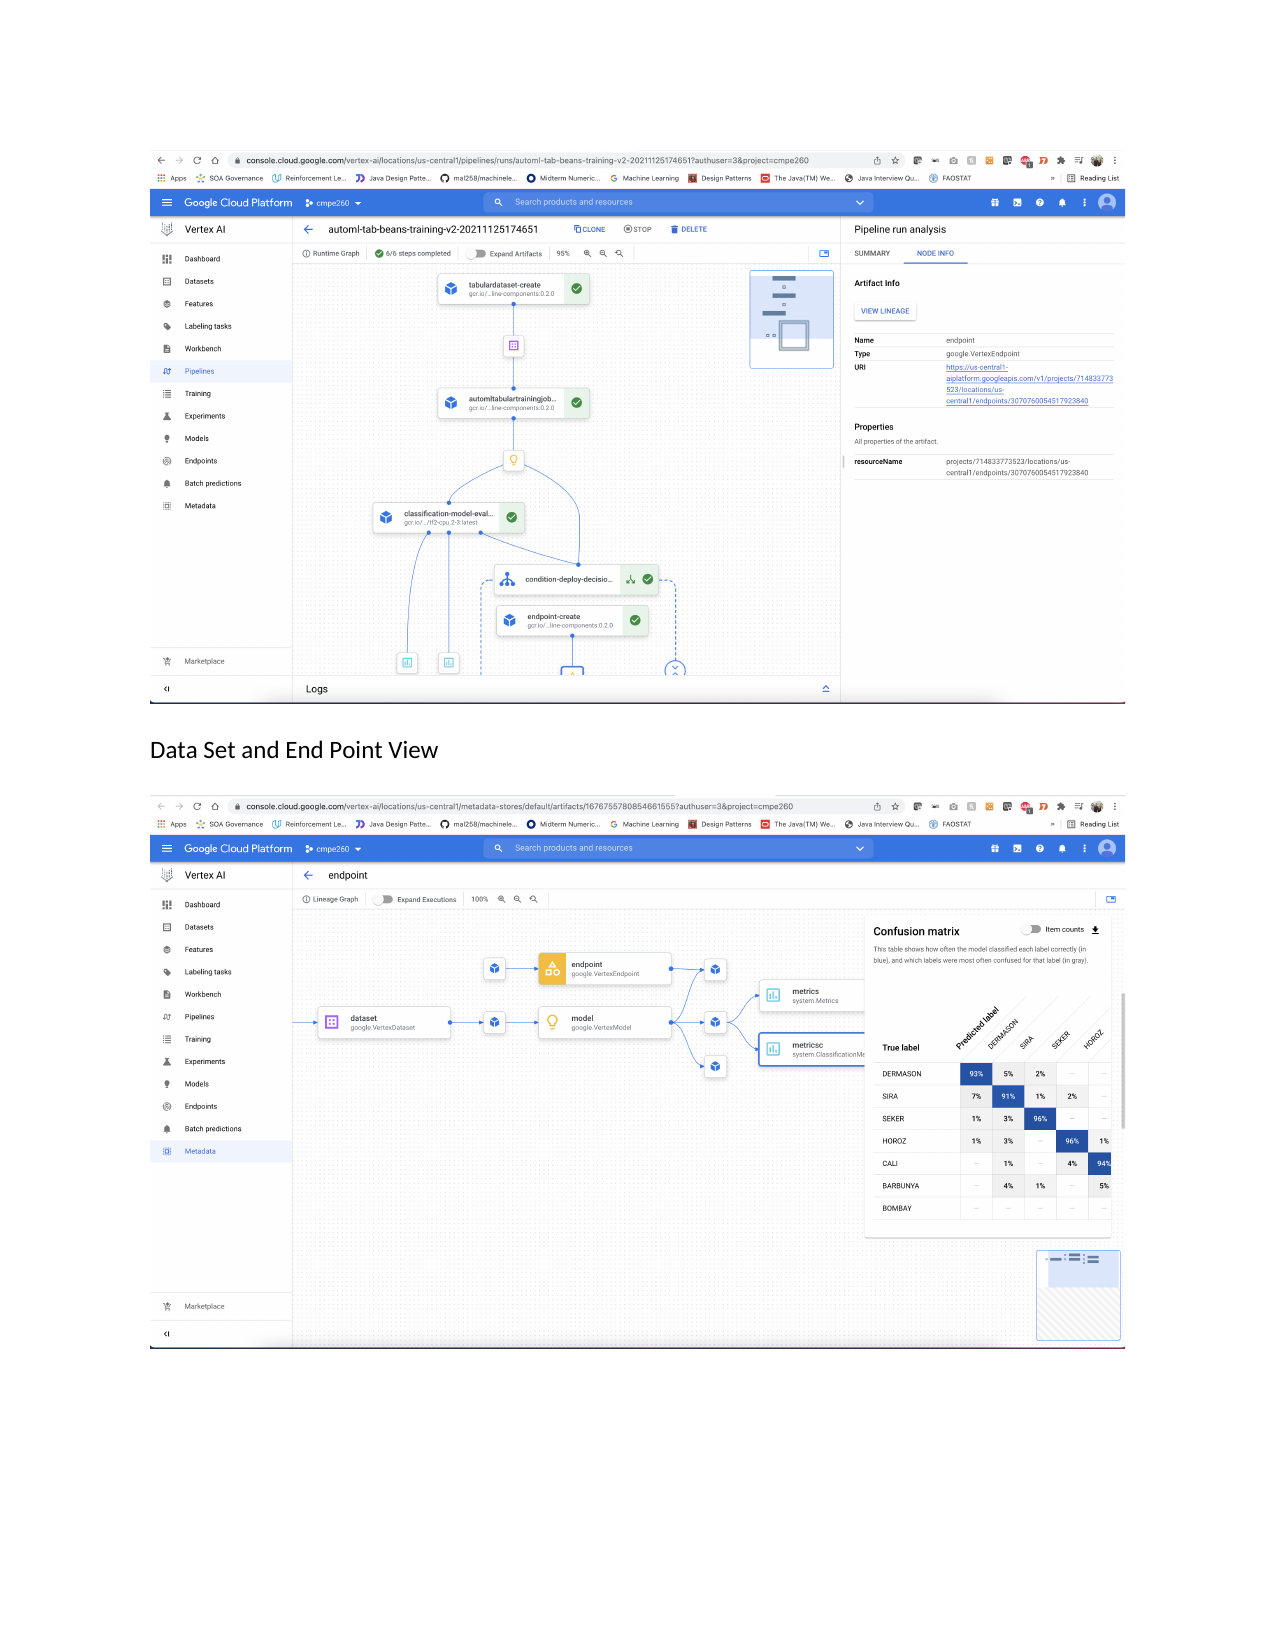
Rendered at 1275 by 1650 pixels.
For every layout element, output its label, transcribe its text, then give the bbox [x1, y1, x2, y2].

picture [150, 795, 1125, 1349]
picture [150, 150, 1125, 704]
text Data Set and End Point View [150, 734, 1125, 764]
